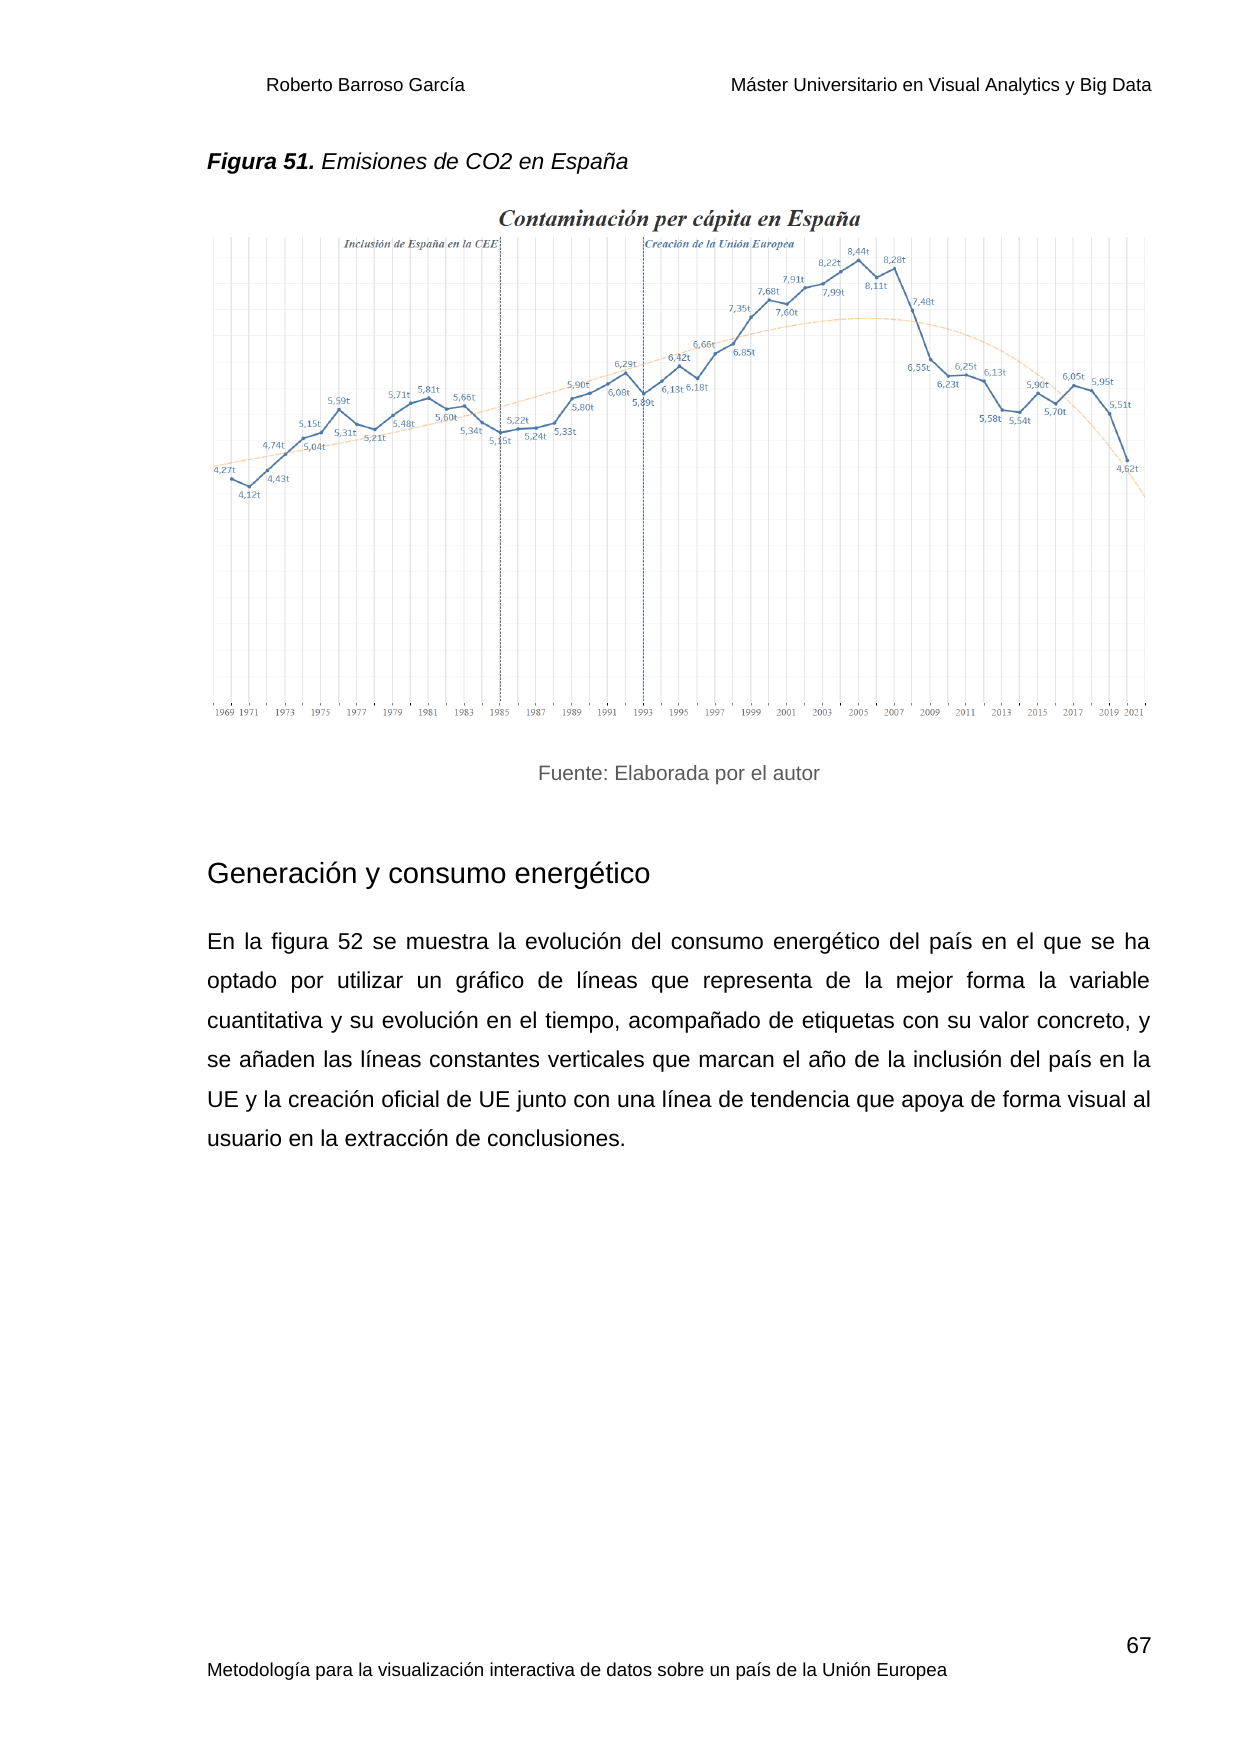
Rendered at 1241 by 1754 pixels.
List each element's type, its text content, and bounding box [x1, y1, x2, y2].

text En la figura 52 se muestra la evolución del consumo energético del país en el que se ha optado por utilizar un gráfico de líneas que representa de la mejor forma la variable cuantitativa y su evolución en el tiempo, acompañado de etiquetas con su valor concreto, y se añaden las líneas constantes verticales que marcan el año de la inclusión del país en la UE y la creación oficial de UE junto con una línea de tendencia que apoya de forma visual al usuario en la extracción de conclusiones. [207, 928, 1152, 1151]
text Fuente: Elaborada por el autor [207, 760, 1152, 784]
picture [206, 195, 1152, 727]
text Figura 51. Emisiones de CO2 en España [207, 148, 1152, 174]
text Generación y consumo energético [207, 857, 1152, 890]
